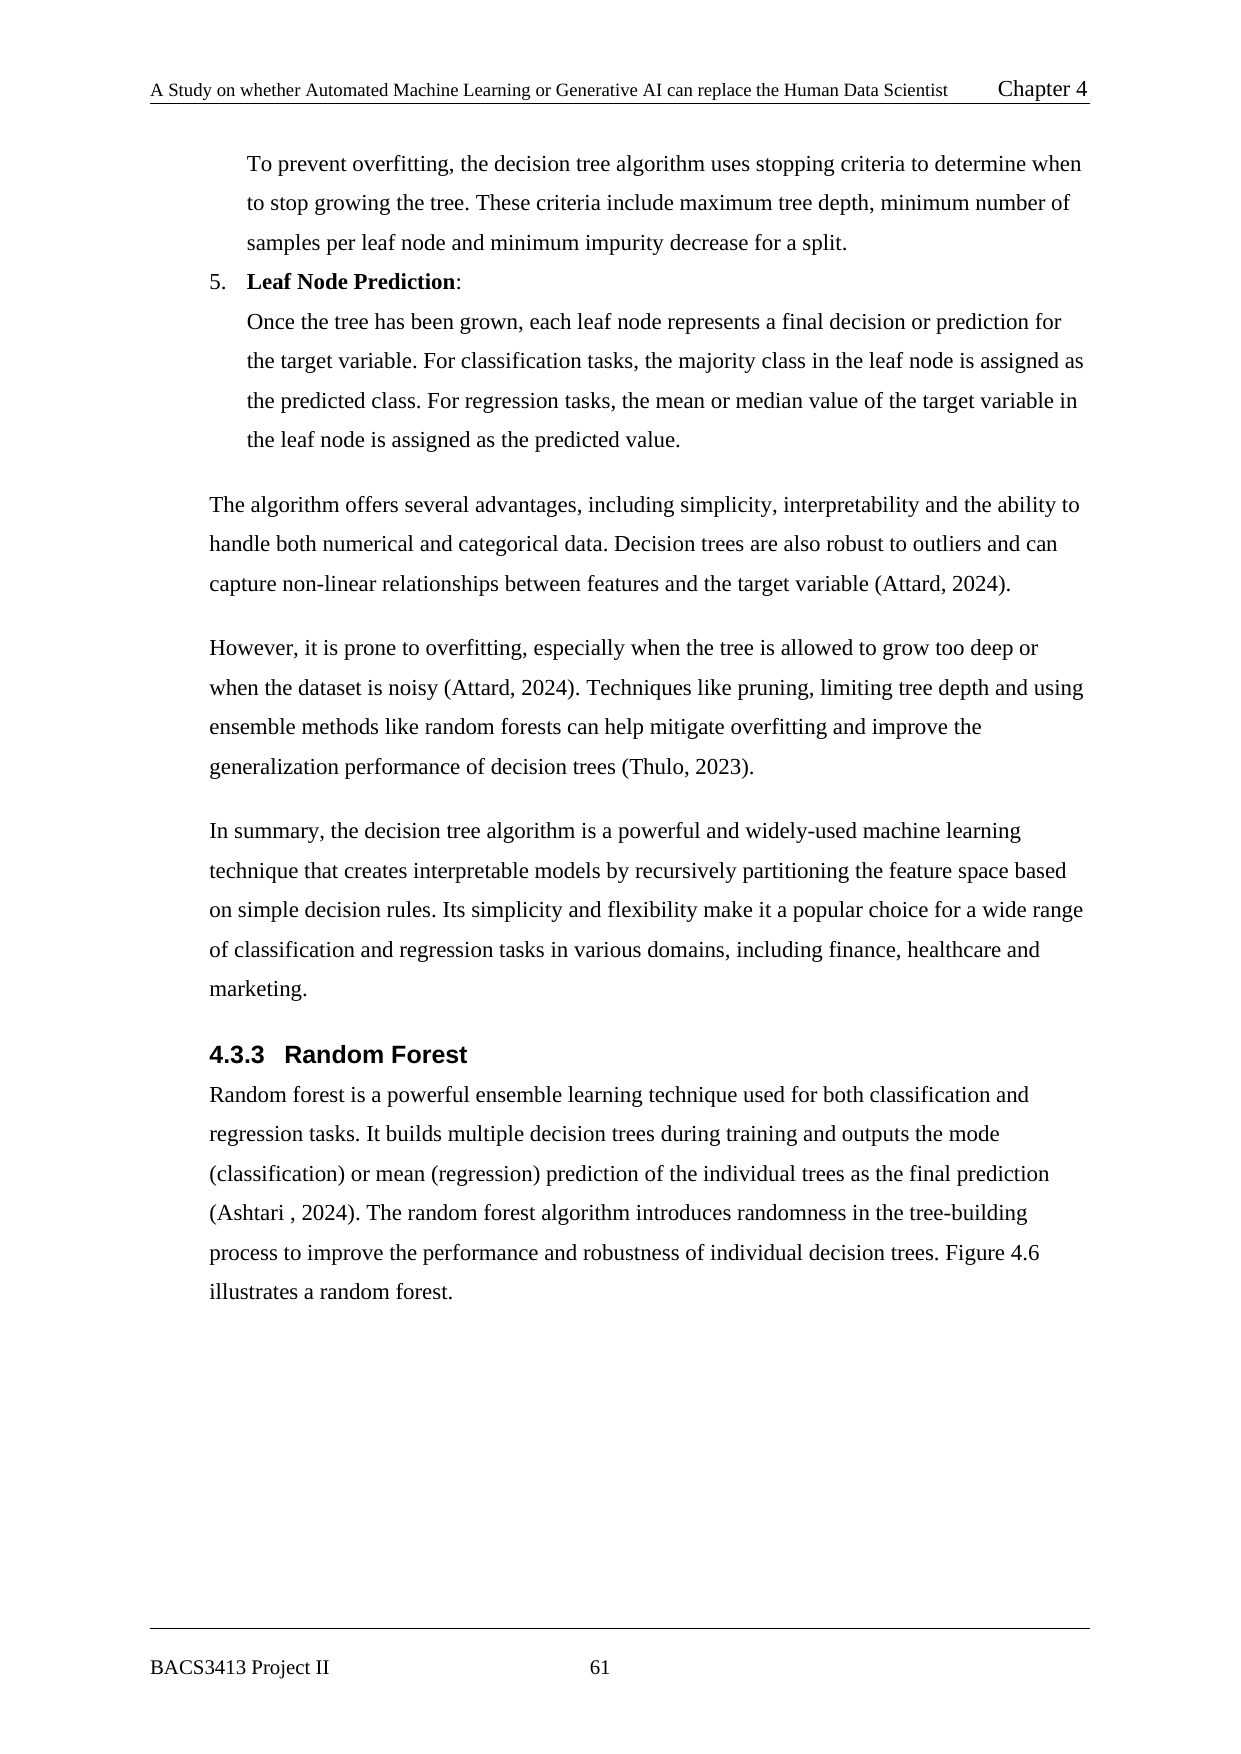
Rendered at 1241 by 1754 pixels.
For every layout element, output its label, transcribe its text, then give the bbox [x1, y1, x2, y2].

text However, it is prone to overfitting, especially when the tree is allowed to grow too deep or when the dataset is noisy (Attard, 2024). Techniques like pruning, limiting tree depth and using ensemble methods like random forests can help mitigate overfitting and improve the generalization performance of decision trees (Thulo, 2023). [209, 634, 1090, 779]
subtitle Random Forest [209, 1039, 1090, 1068]
text To prevent overfitting, the decision tree algorithm uses stopping criteria to determine when to stop growing the tree. These criteria include maximum tree depth, minimum number of samples per leaf node and minimum impurity decrease for a split. [247, 150, 1090, 255]
text Once the tree has been grown, each leaf node represents a final decision or prediction for the target variable. For classification tasks, the majority class in the leaf node is assigned as the predicted class. For regression tasks, the mean or median value of the target variable in the leaf node is assigned as the predicted value. [247, 308, 1090, 453]
list Leaf Node Prediction: [209, 268, 1090, 295]
text In summary, the decision tree algorithm is a powerful and widely-used machine learning technique that creates interpretable models by recursively partitioning the feature space based on simple decision rules. Its simplicity and flexibility make it a popular choice for a wide range of classification and regression tasks in various domains, including finance, healthcare and marketing. [209, 817, 1090, 1001]
text Random forest is a powerful ensemble learning technique used for both classification and regression tasks. It builds multiple decision trees during training and outputs the mode (classification) or mean (regression) prediction of the individual trees as the final prediction (Ashtari , 2024). The random forest algorithm introduces randomness in the tree-building process to improve the performance and robustness of individual decision trees. Figure 4.6 illustrates a random forest. [209, 1081, 1090, 1304]
text The algorithm offers several advantages, including simplicity, interpretability and the ability to handle both numerical and categorical data. Decision trees are also robust to outliers and can capture non-linear relationships between features and the target variable (Attard, 2024). [209, 491, 1090, 596]
